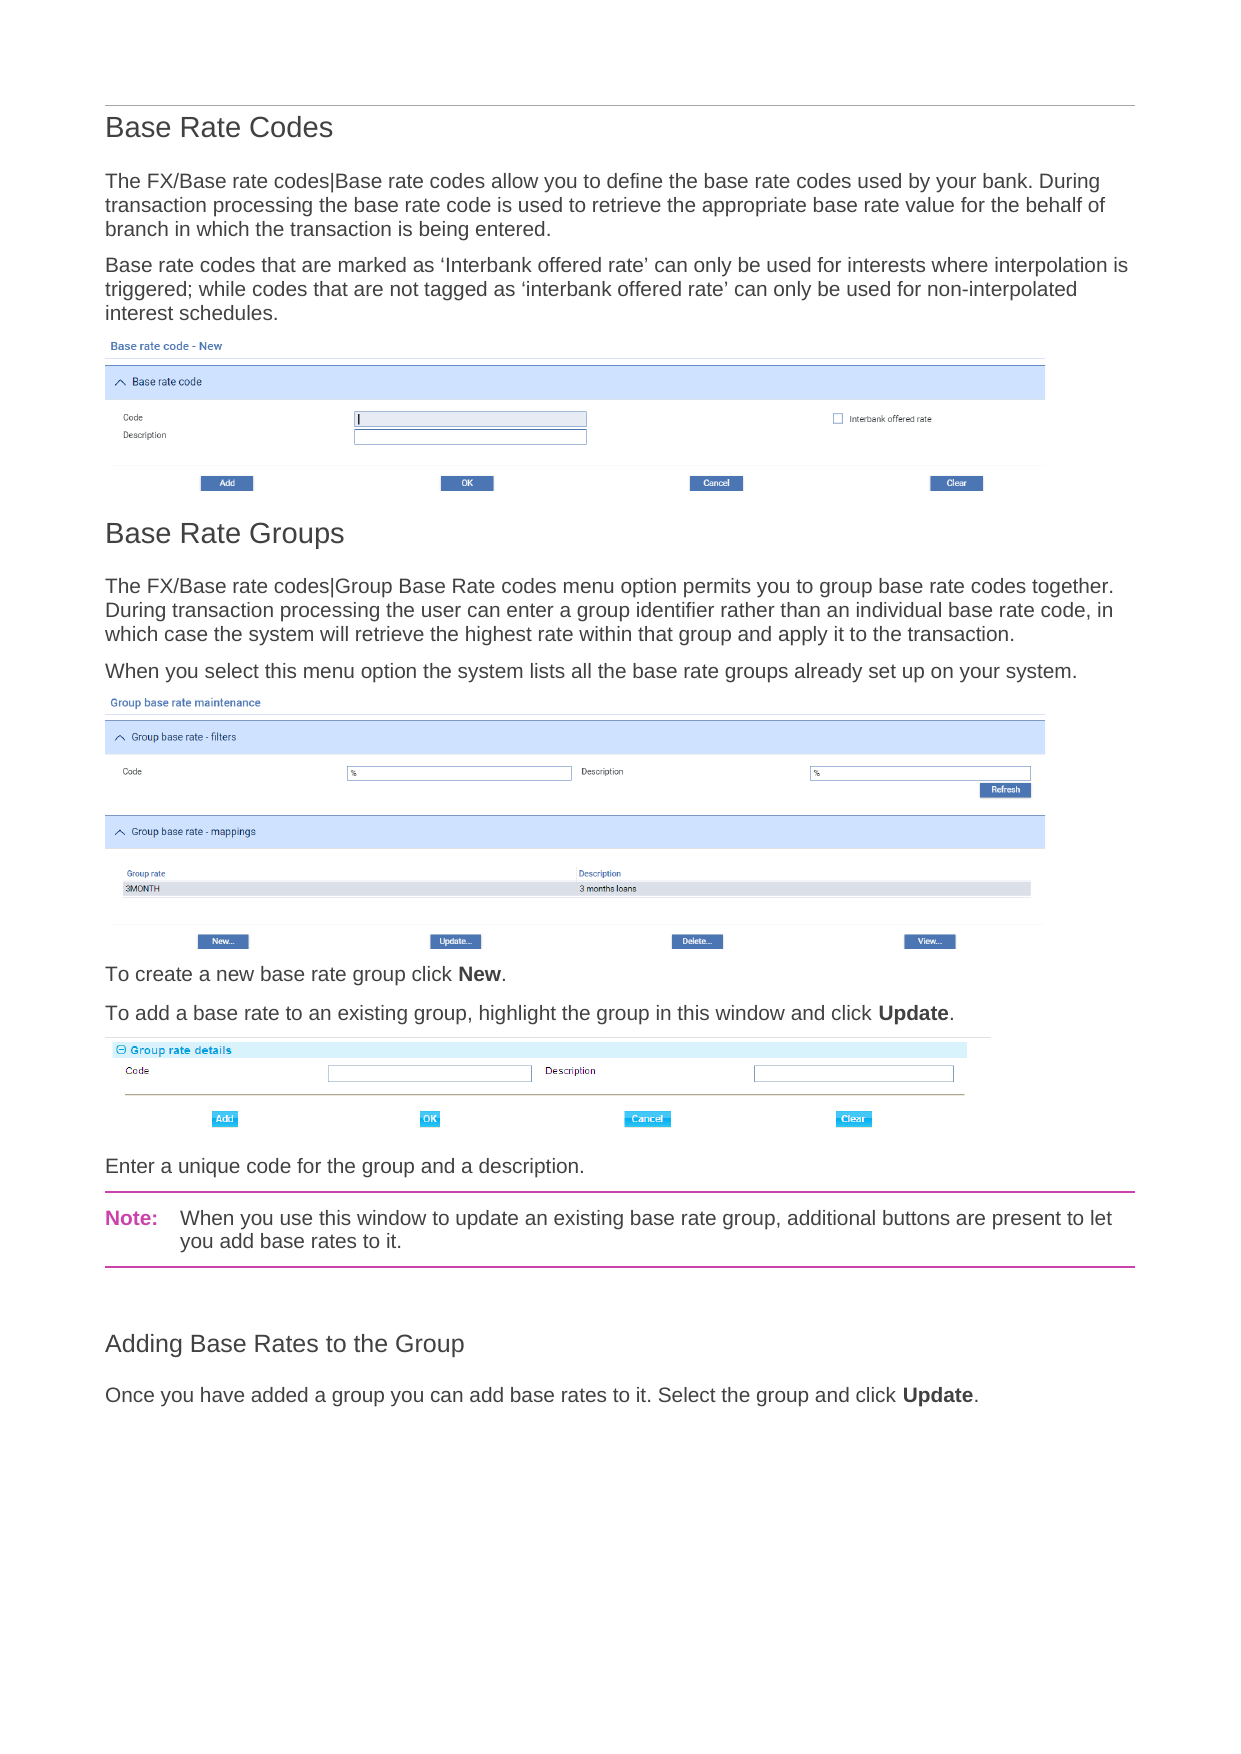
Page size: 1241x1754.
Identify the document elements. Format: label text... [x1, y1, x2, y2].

subtitle Adding Base Rates to the Group [105, 1329, 1135, 1358]
text When you use this window to update an existing base rate group, additional buttons are present to let you add base rates to it. [105, 1193, 1135, 1266]
subtitle Base Rate Codes [105, 110, 1135, 144]
text Once you have added a group you can add base rates to it. Select the group and click Update. [105, 1383, 1135, 1407]
text To create a new base rate group click New. [105, 962, 1135, 986]
subtitle Base Rate Groups [105, 516, 1135, 549]
text To add a base rate to an existing group, highlight the group in this window and click Update. [105, 1001, 1135, 1025]
picture [105, 695, 1046, 949]
text Enter a unique code for the group and a description. [105, 1154, 1135, 1178]
picture [105, 337, 1046, 491]
text The FX/Base rate codes|Group Base Rate codes menu option permits you to group base rate codes together. During transaction processing the user can enter a group identifier rather than an individual base rate code, in which case the system will retrieve the highest rate within that group and apply it to the transaction. [105, 574, 1135, 646]
text The FX/Base rate codes|Base rate codes allow you to define the base rate codes used by your bank. During transaction processing the base rate code is used to retrieve the appropriate base rate value for the behalf of branch in which the transaction is being entered. [105, 169, 1135, 241]
text Base rate codes that are marked as ‘Interbank offered rate’ can only be used for interests where interpolation is triggered; while codes that are not tagged as ‘interbank offered rate’ can only be used for non-interpolated interest schedules. [105, 253, 1135, 325]
picture [105, 1037, 992, 1142]
text When you select this menu option the system lists all the base rate groups already set up on your system. [105, 659, 1135, 683]
